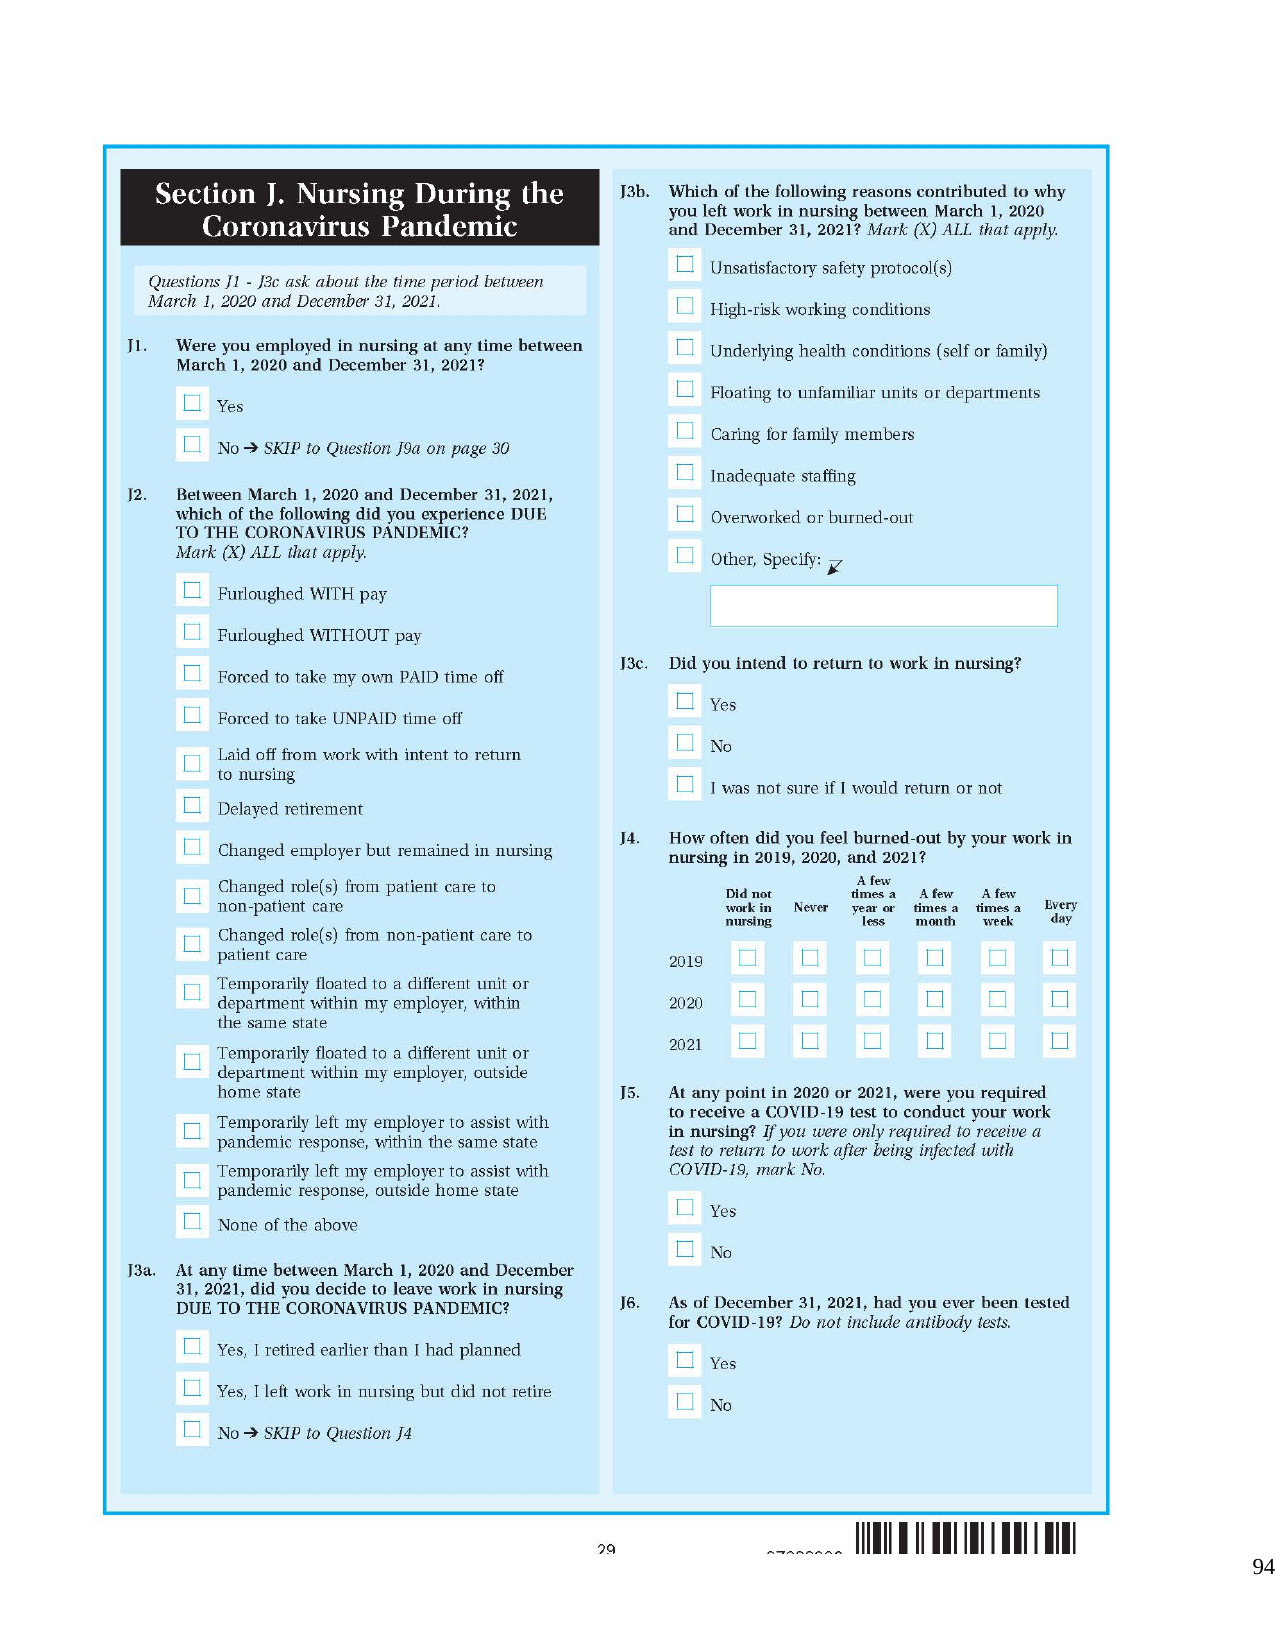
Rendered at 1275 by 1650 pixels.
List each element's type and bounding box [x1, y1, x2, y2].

picture [16, 58, 1196, 1554]
